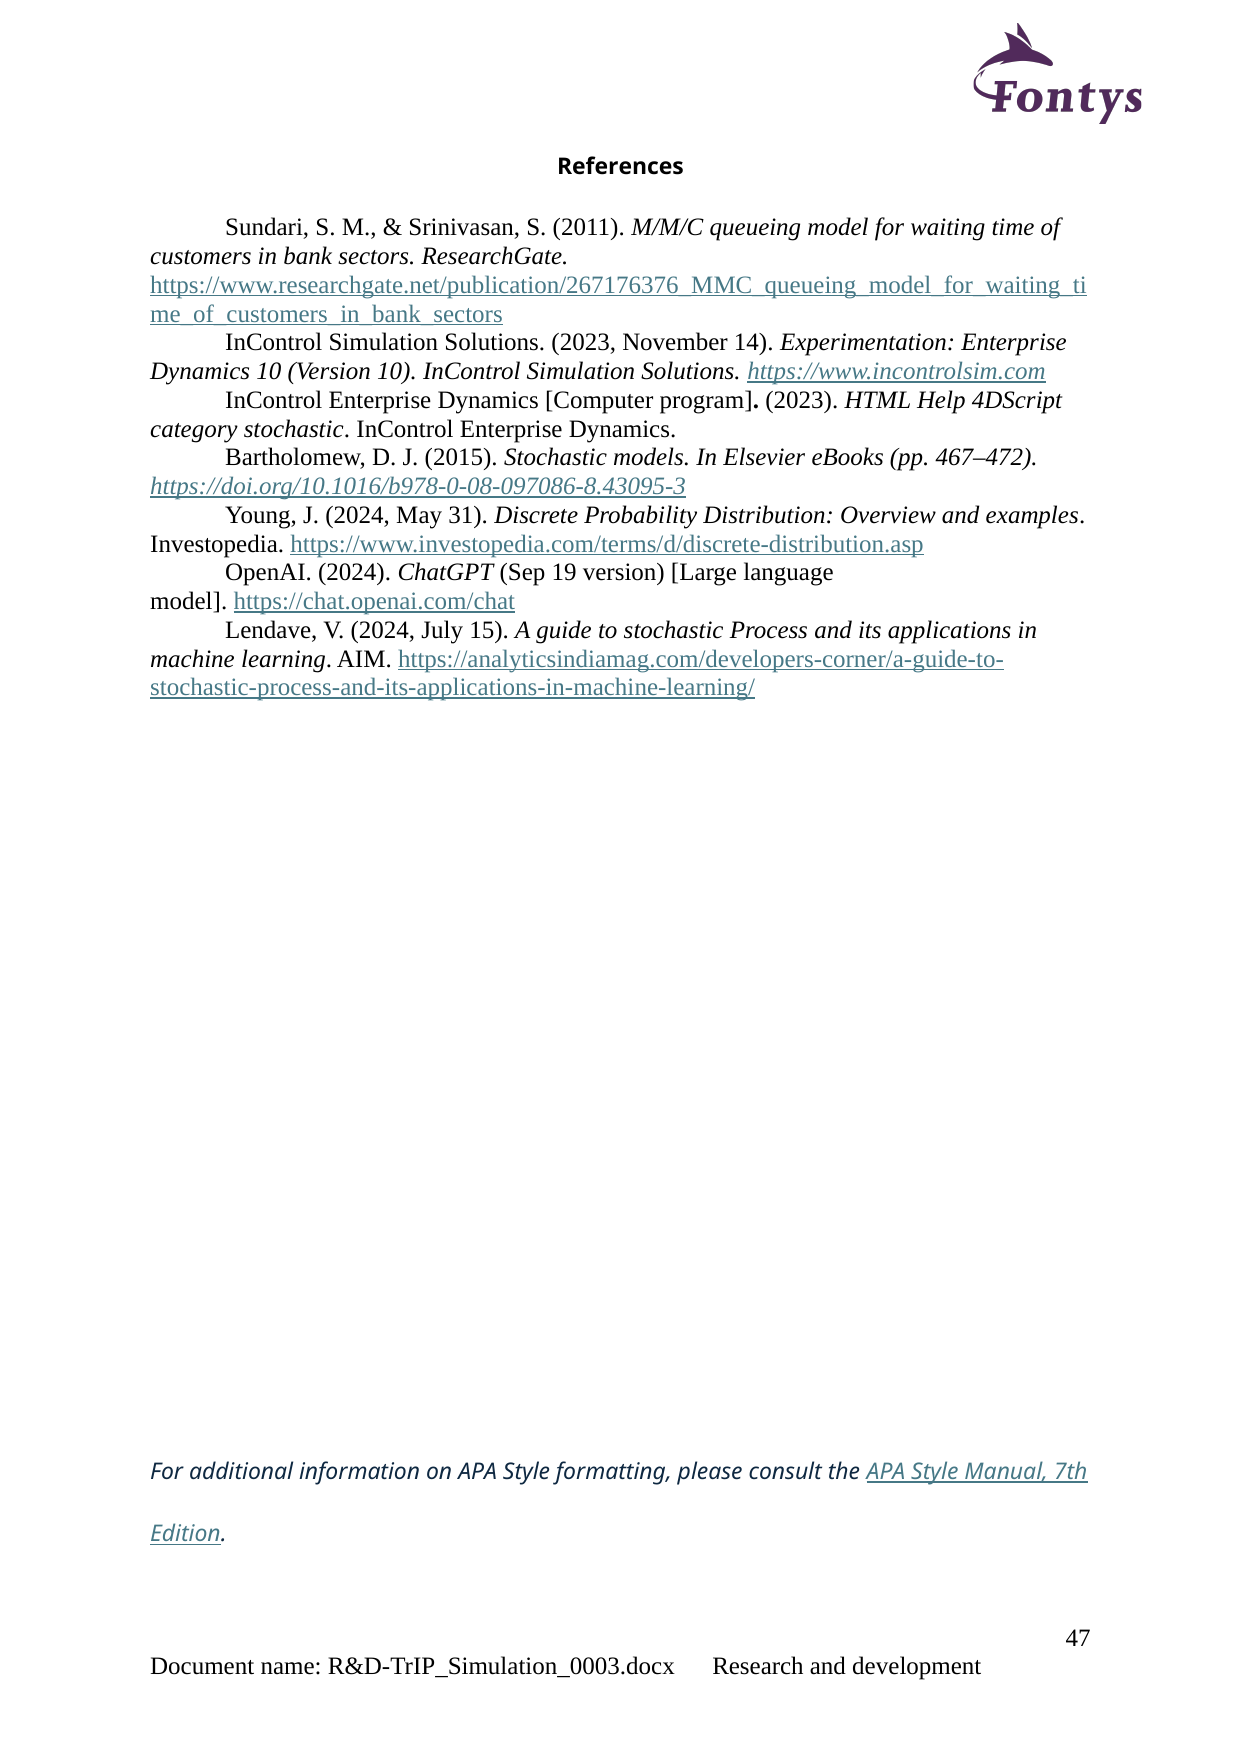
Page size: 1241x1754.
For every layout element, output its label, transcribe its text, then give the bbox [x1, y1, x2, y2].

text OpenAI. (2024). ChatGPT (Sep 19 version) [Large language model]. https://chat.openai.com/chat [150, 557, 1090, 615]
picture [973, 23, 1142, 124]
text Sundari, S. M., & Srinivasan, S. (2011). M/M/C queueing model for waiting time of customers in bank sectors. ResearchGate. https://www.researchgate.net/publication/267176376_MMC_queueing_model_for_waiting_time_of_customers_in_bank_sectors [150, 212, 1090, 327]
text InControl Enterprise Dynamics [Computer program]. (2023). HTML Help 4DScript category stochastic. InControl Enterprise Dynamics. [150, 385, 1090, 442]
text Bartholomew, D. J. (2015). Stochastic models. In Elsevier eBooks (pp. 467–472). https://doi.org/10.1016/b978-0-08-097086-8.43095-3 [150, 442, 1090, 500]
text Young, J. (2024, May 31). Discrete Probability Distribution: Overview and examples. Investopedia. https://www.investopedia.com/terms/d/discrete-distribution.asp [150, 500, 1090, 557]
text Lendave, V. (2024, July 15). A guide to stochastic Process and its applications in machine learning. AIM. https://analyticsindiamag.com/developers-corner/a-guide-to-stochastic-process-and-its-applications-in-machine-learning/ [150, 615, 1090, 701]
text InControl Simulation Solutions. (2023, November 14). Experimentation: Enterprise Dynamics 10 (Version 10). InControl Simulation Solutions. https://www.incontrolsim.com [150, 327, 1090, 385]
